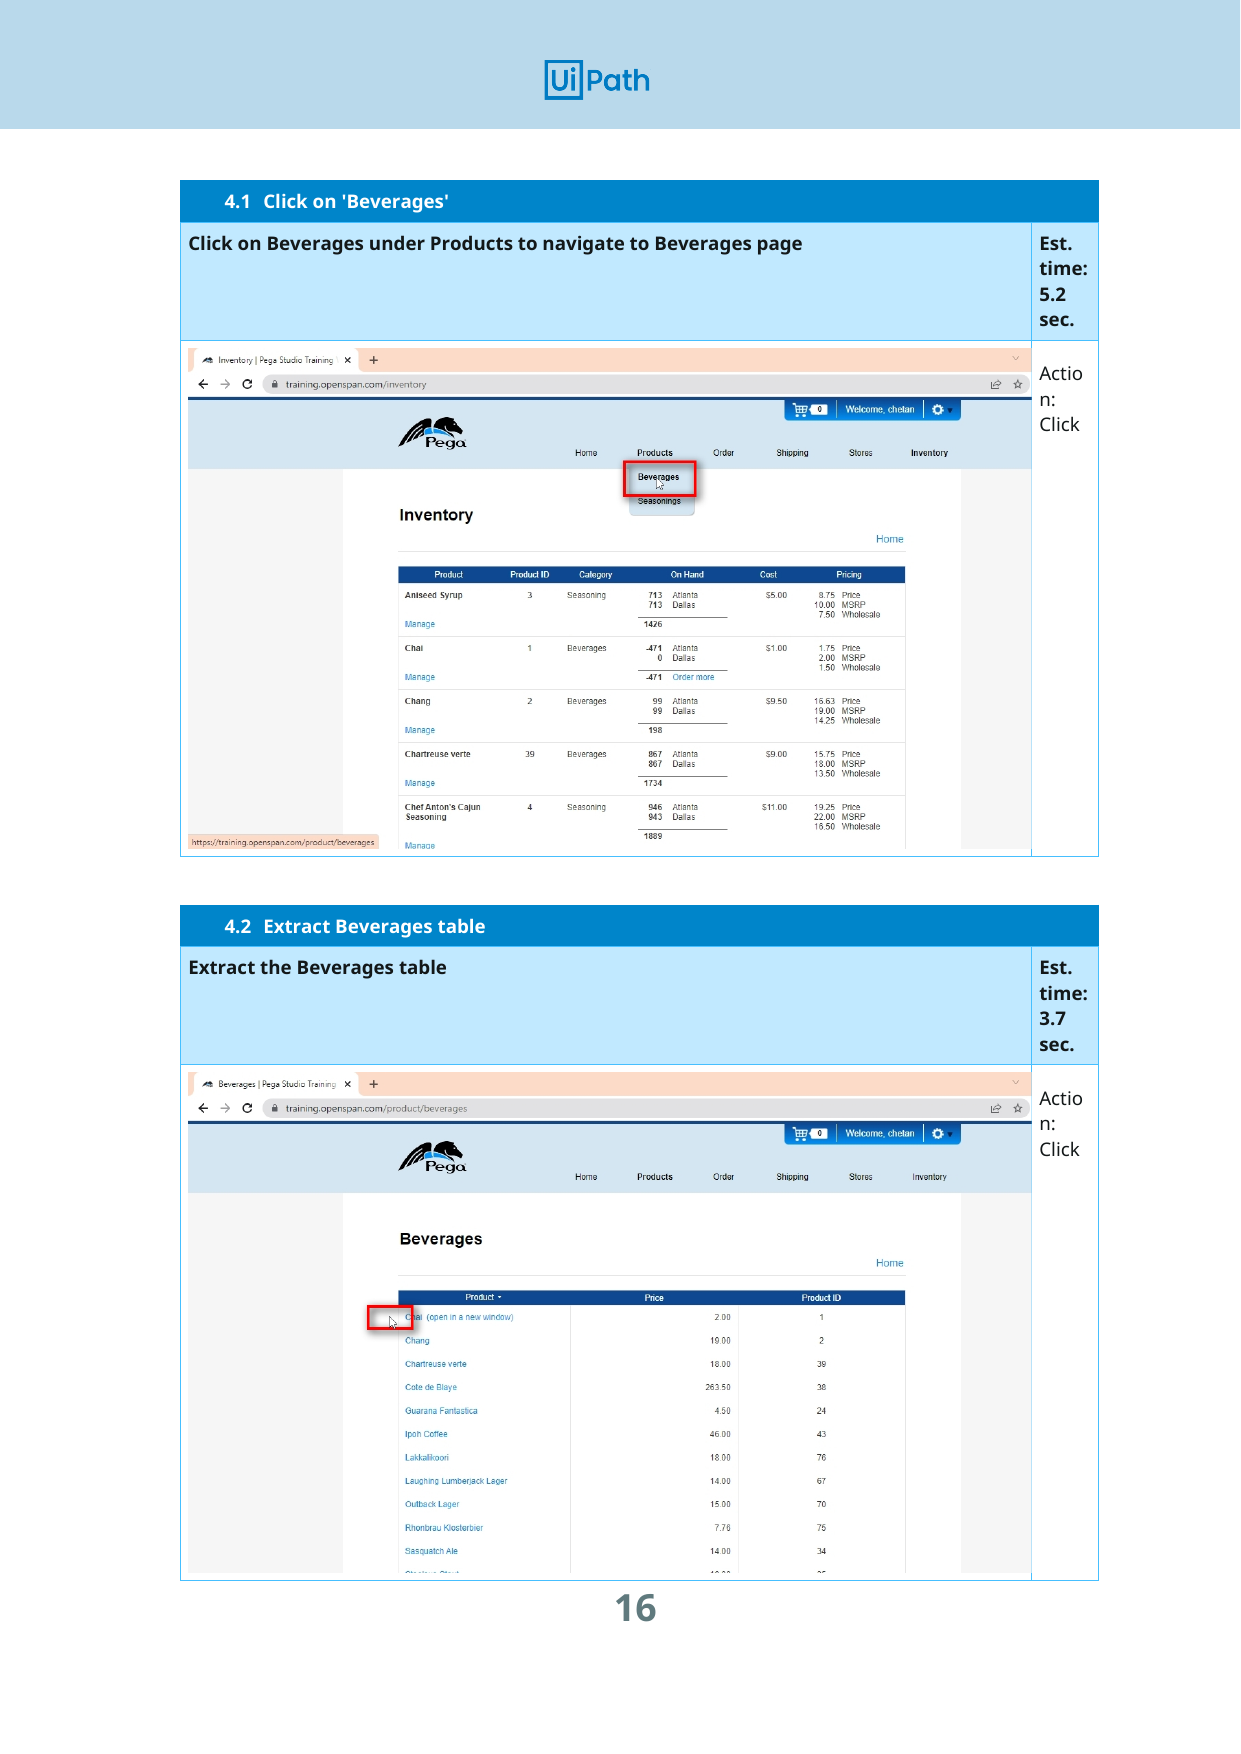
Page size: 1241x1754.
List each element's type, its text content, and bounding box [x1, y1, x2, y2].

table_header [1032, 906, 1098, 946]
table_cell Est. time: 3.7 sec. [1032, 947, 1098, 1064]
table_cell Action: Click [1032, 1065, 1098, 1580]
picture [544, 60, 651, 100]
table_header Click on 'Beverages' [181, 181, 1031, 222]
table_cell [181, 1065, 1031, 1580]
table_cell Action: Click [1032, 341, 1098, 856]
picture [188, 1072, 1032, 1573]
table_cell Click on Beverages under Products to navigate to Beverages page [181, 223, 1031, 340]
table_header Extract Beverages table [181, 906, 1031, 946]
picture [188, 348, 1032, 849]
table_cell [181, 341, 1031, 856]
table_header [1032, 181, 1098, 222]
table_cell Est. time: 5.2 sec. [1032, 223, 1098, 340]
table_cell Extract the Beverages table [181, 947, 1031, 1064]
